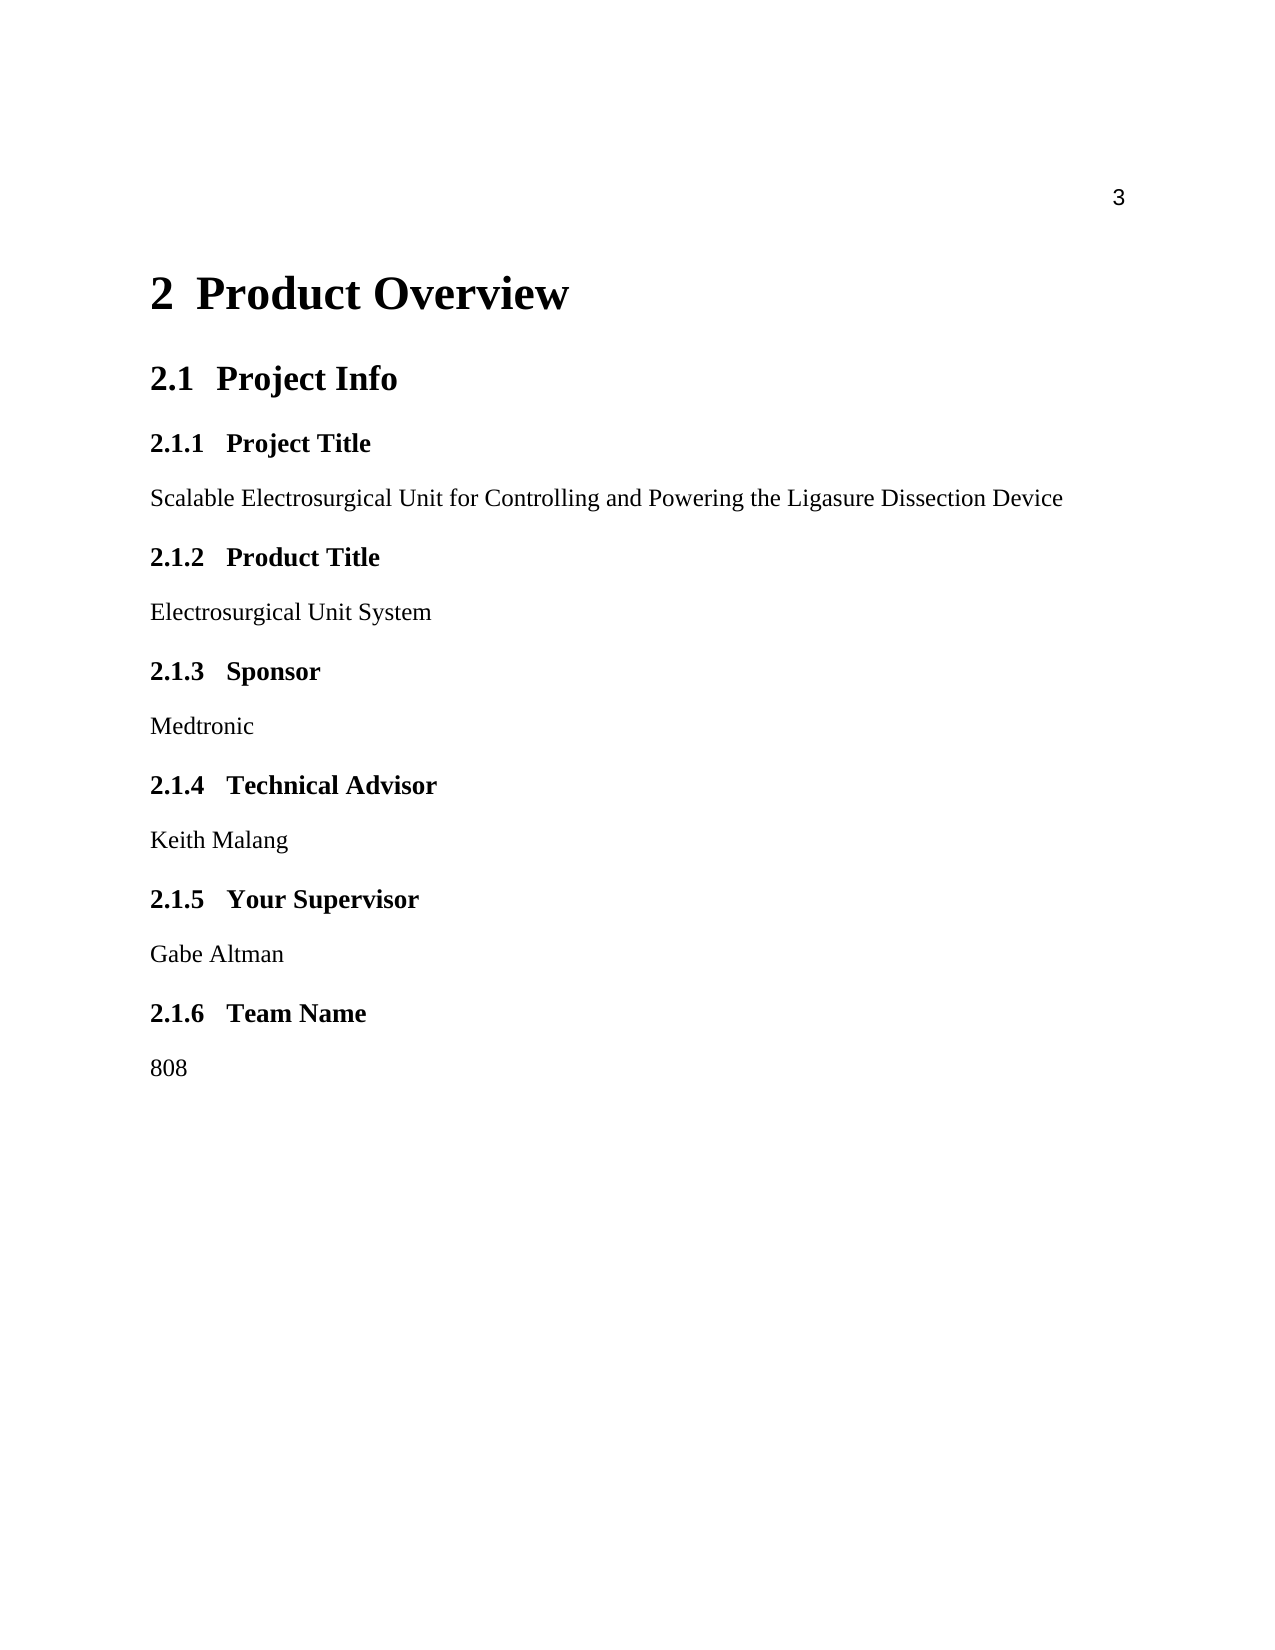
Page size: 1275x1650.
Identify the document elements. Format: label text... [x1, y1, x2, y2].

subtitle 2.1.5 Your Supervisor [150, 883, 1125, 914]
subtitle 2.1.6 Team Name [150, 997, 1125, 1028]
subtitle 2.1.3 Sponsor [150, 655, 1125, 686]
subtitle 2.1.1 Project Title [150, 427, 1125, 458]
subtitle 2.1 Project Info [150, 357, 1125, 398]
text Electrosurgical Unit System [150, 597, 1125, 626]
subtitle 2.1.2 Product Title [150, 541, 1125, 572]
text Medtronic [150, 711, 1125, 740]
text Gabe Altman [150, 939, 1125, 968]
text 808 [150, 1053, 1125, 1082]
text Keith Malang [150, 825, 1125, 854]
subtitle 2 Product Overview [150, 264, 1125, 319]
subtitle 2.1.4 Technical Advisor [150, 769, 1125, 800]
text Scalable Electrosurgical Unit for Controlling and Powering the Ligasure Dissection Device [150, 483, 1125, 512]
